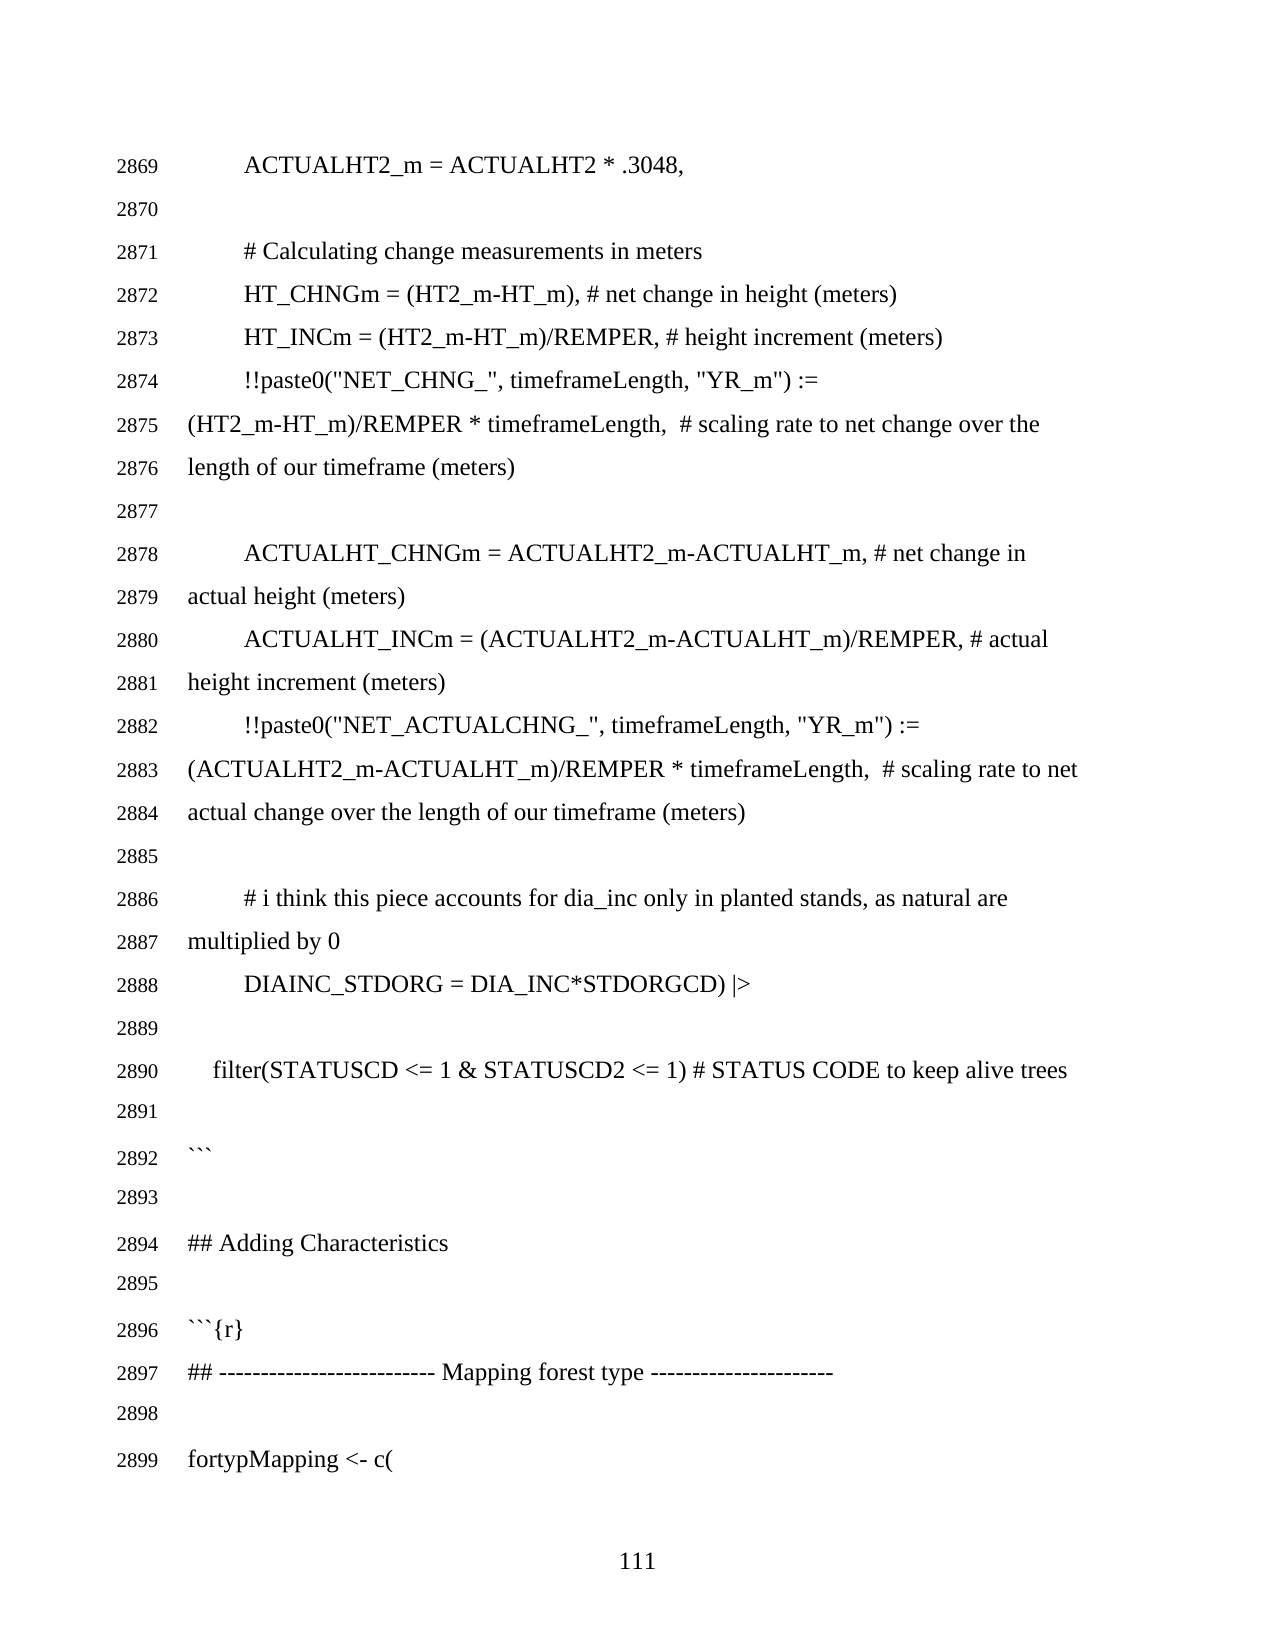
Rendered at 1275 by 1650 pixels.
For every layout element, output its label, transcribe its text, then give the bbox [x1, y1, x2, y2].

text !!paste0("NET_CHNG_", timeframeLength, "YR_m") := (HT2_m-HT_m)/REMPER * timeframeLength, # scaling rate to net change over the length of our timeframe (meters) [187, 366, 1087, 481]
text HT_CHNGm = (HT2_m-HT_m), # net change in height (meters) [187, 279, 1087, 308]
text ## -------------------------- Mapping forest type ---------------------- [187, 1357, 1087, 1386]
text !!paste0("NET_ACTUALCHNG_", timeframeLength, "YR_m") := (ACTUALHT2_m-ACTUALHT_m)/REMPER * timeframeLength, # scaling rate to net actual change over the length of our timeframe (meters) [187, 711, 1087, 826]
text ## Adding Characteristics [187, 1228, 1087, 1257]
text ACTUALHT2_m = ACTUALHT2 * .3048, [187, 150, 1087, 179]
text # Calculating change measurements in meters [187, 236, 1087, 265]
text ``` [187, 1142, 1087, 1171]
text fortypMapping <- c( [187, 1444, 1087, 1472]
text ACTUALHT_INCm = (ACTUALHT2_m-ACTUALHT_m)/REMPER, # actual height increment (meters) [187, 624, 1087, 696]
text HT_INCm = (HT2_m-HT_m)/REMPER, # height increment (meters) [187, 322, 1087, 351]
text filter(STATUSCD <= 1 & STATUSCD2 <= 1) # STATUS CODE to keep alive trees [187, 1056, 1087, 1084]
text DIAINC_STDORG = DIA_INC*STDORGCD) |> [187, 969, 1087, 998]
text ACTUALHT_CHNGm = ACTUALHT2_m-ACTUALHT_m, # net change in actual height (meters) [187, 538, 1087, 610]
text ```{r} [187, 1314, 1087, 1343]
text # i think this piece accounts for dia_inc only in planted stands, as natural are multiplied by 0 [187, 883, 1087, 955]
